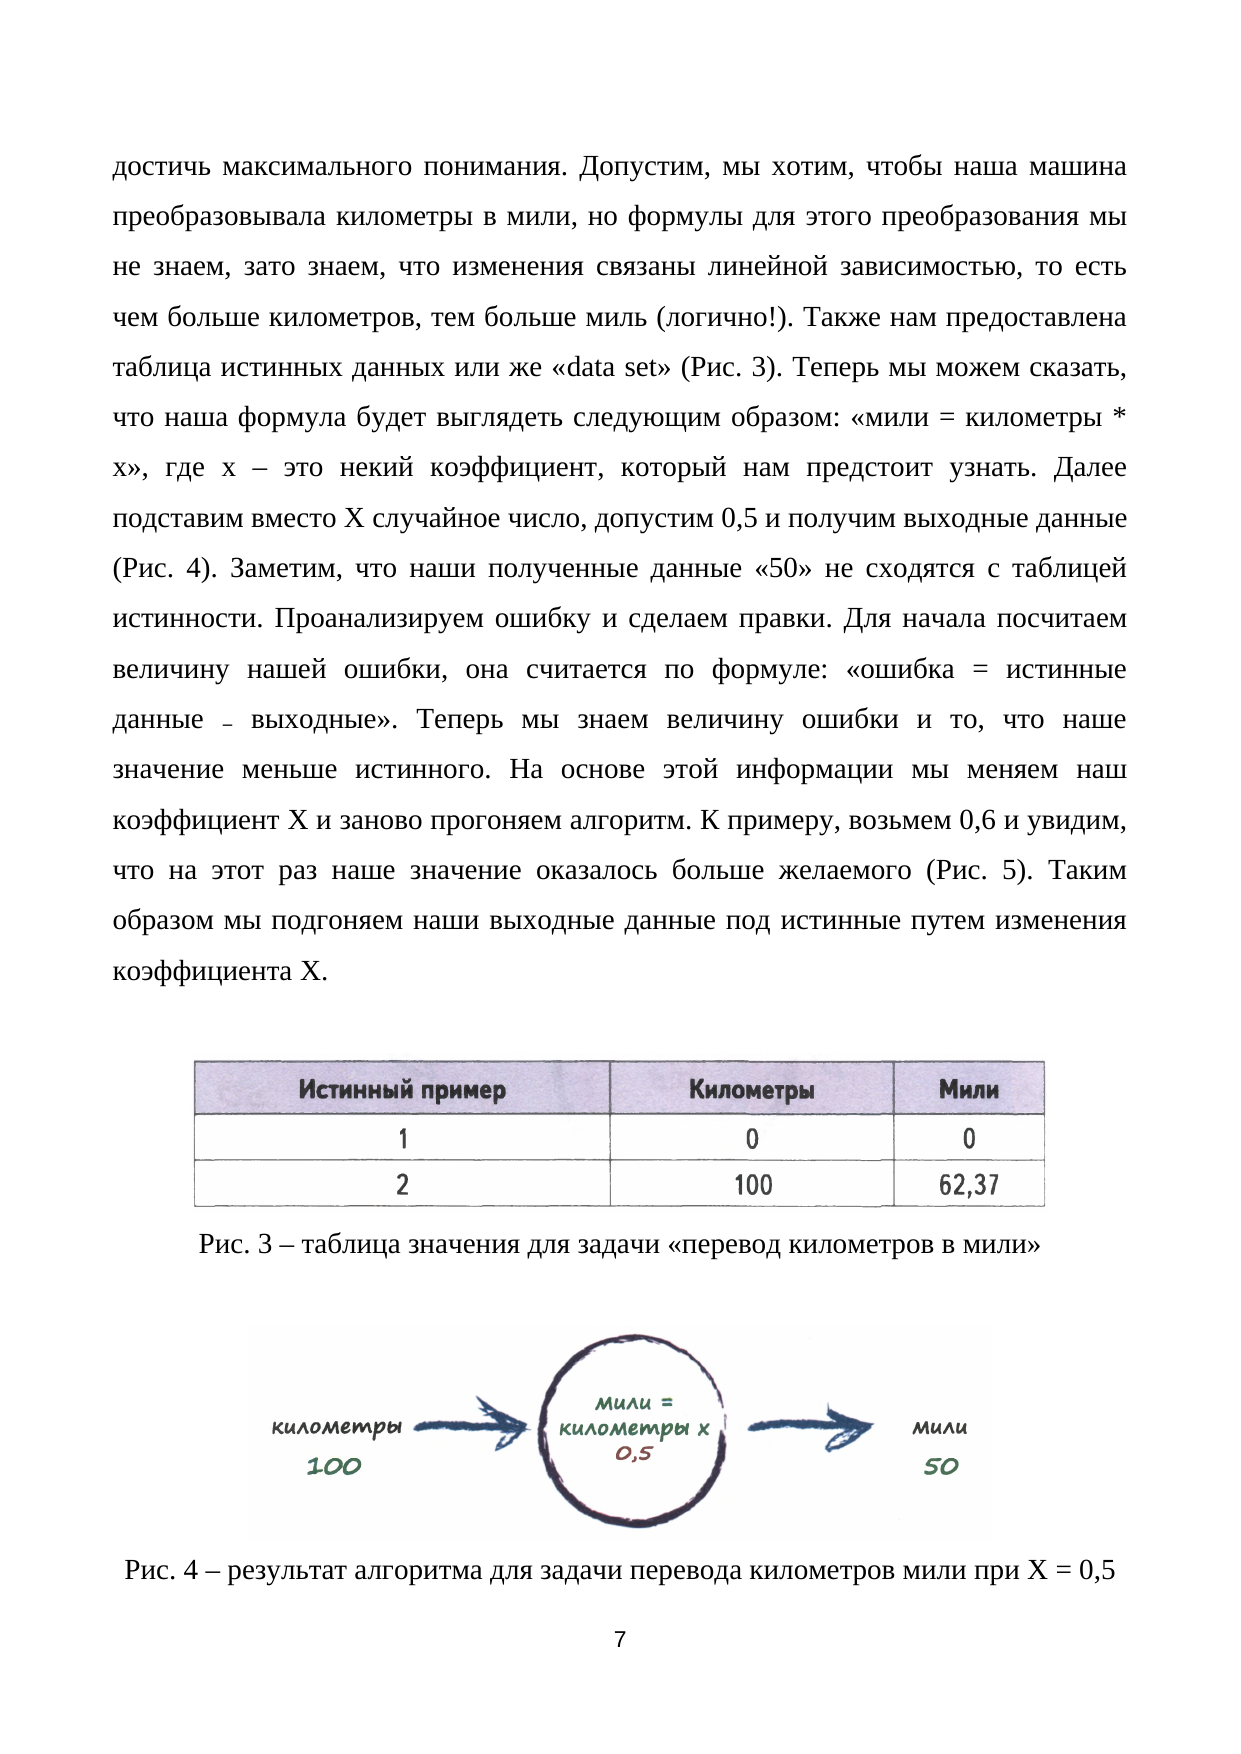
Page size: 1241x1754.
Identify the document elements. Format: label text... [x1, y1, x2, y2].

picture [247, 1326, 994, 1540]
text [112, 148, 1128, 986]
picture [190, 1053, 1051, 1213]
text Рис. 4 – результат алгоритма для задачи перевода километров мили при Х = 0,5 [112, 1552, 1128, 1586]
text Рис. 3 – таблица значения для задачи «перевод километров в мили» [112, 1226, 1128, 1259]
